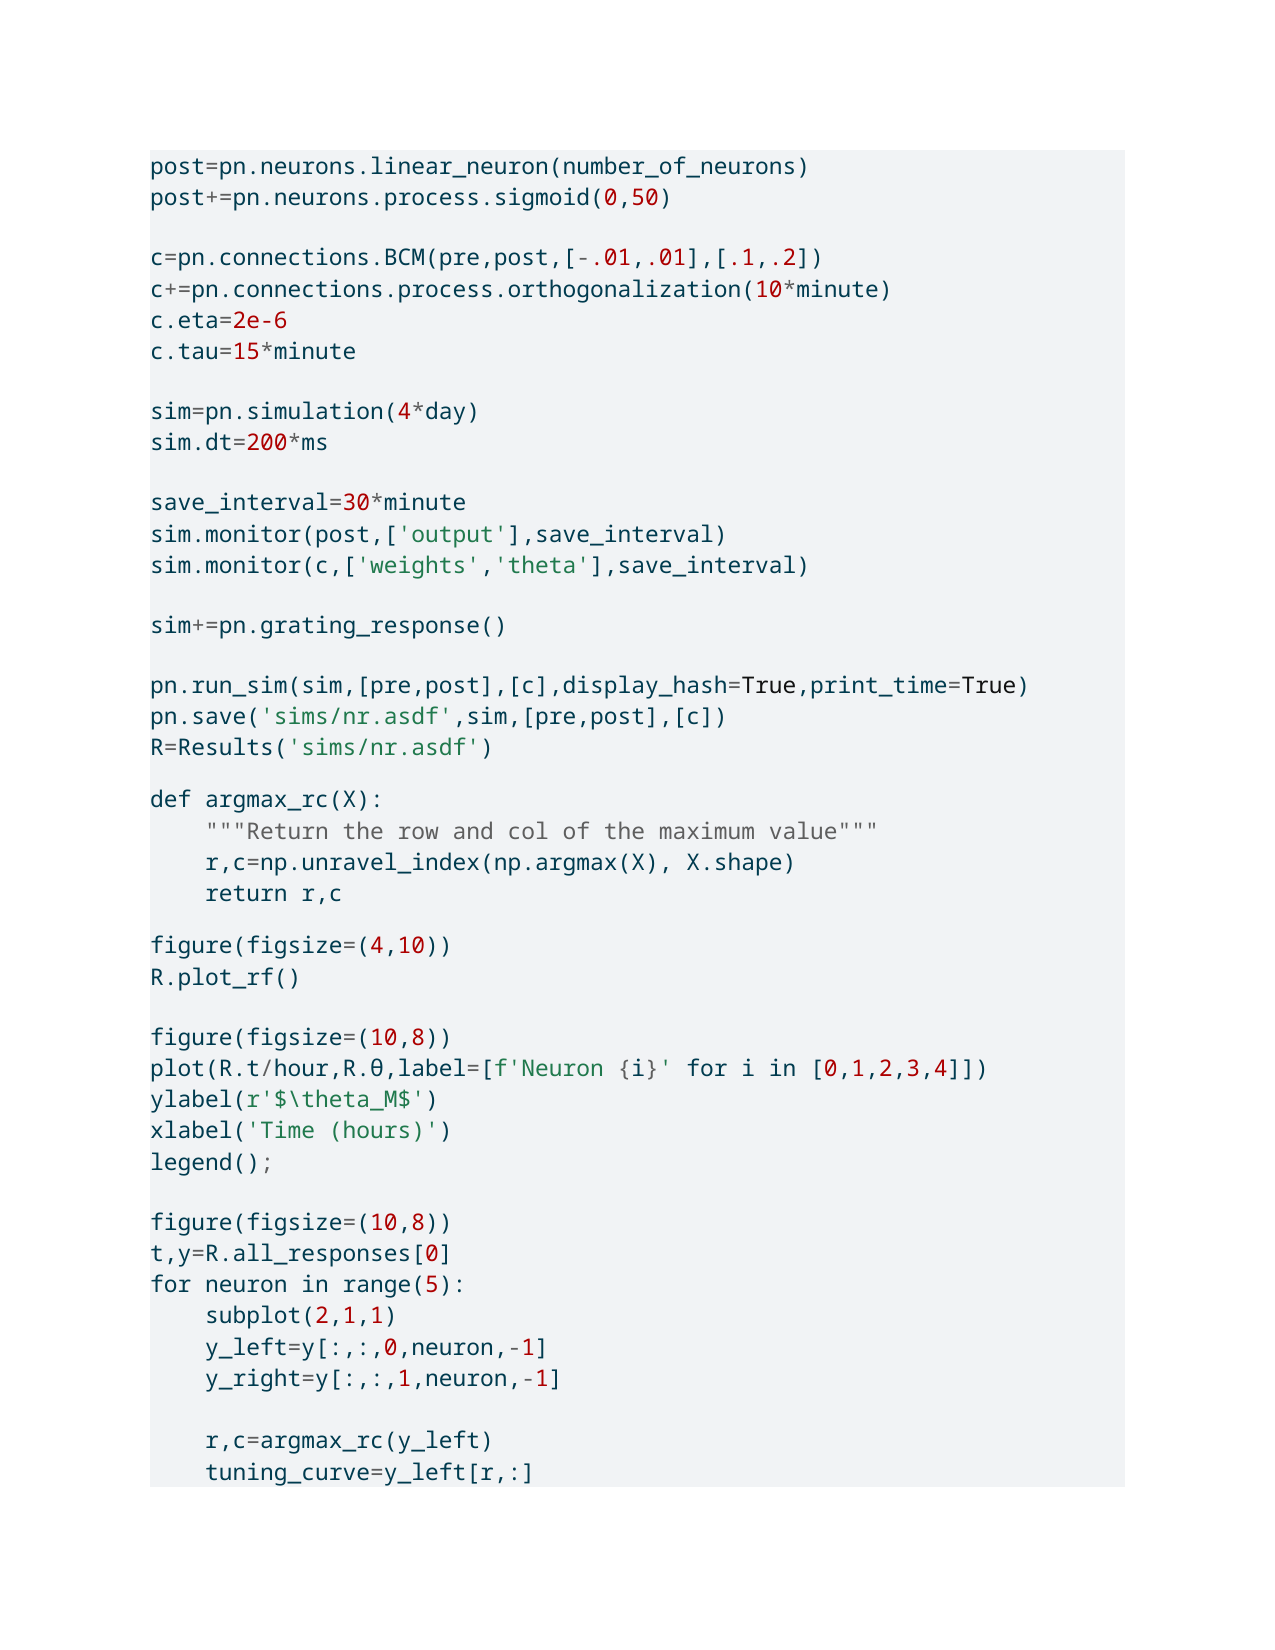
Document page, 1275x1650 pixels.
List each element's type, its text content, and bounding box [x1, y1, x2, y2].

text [150, 929, 1125, 1487]
text def argmax_rc(X): """Return the row and col of the maximum value""" r,c=np.unravel_index(np.argmax(X), X.shape) return r,c [150, 783, 1125, 908]
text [150, 150, 1125, 762]
